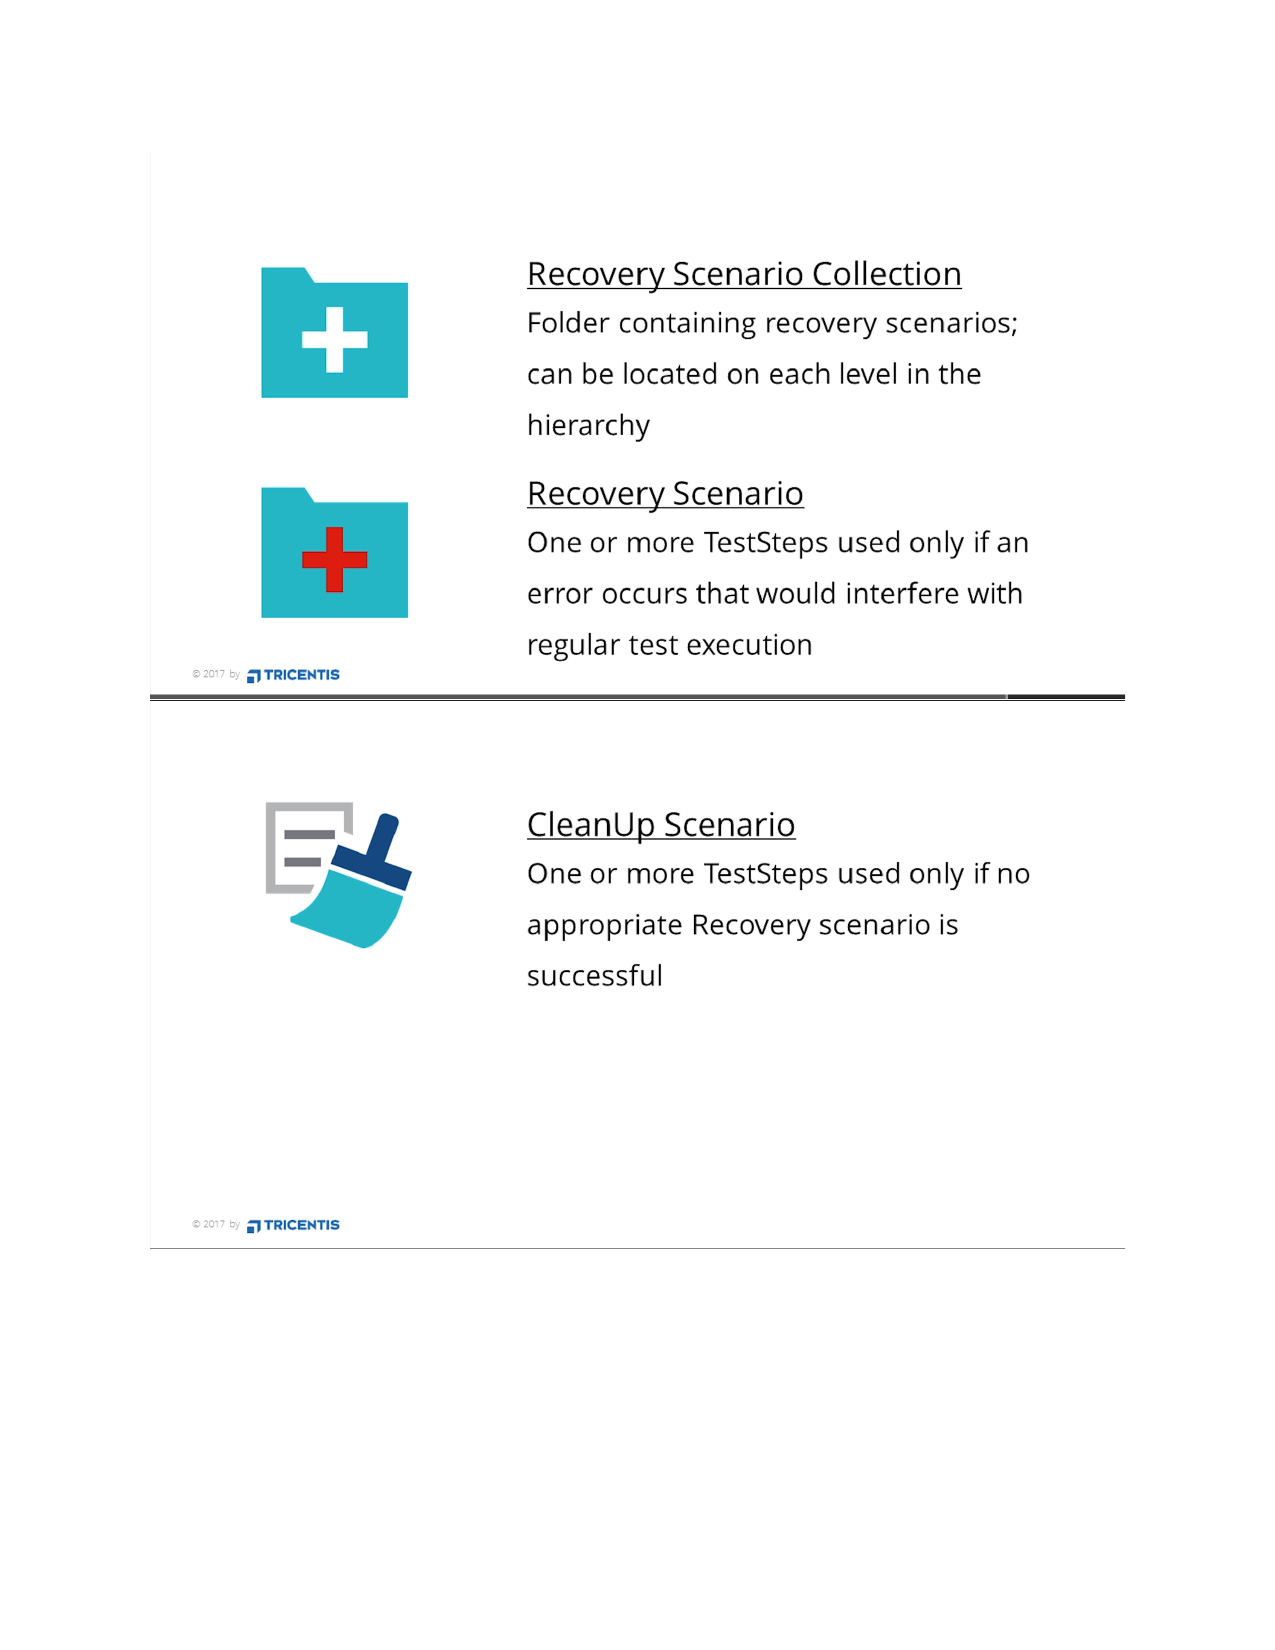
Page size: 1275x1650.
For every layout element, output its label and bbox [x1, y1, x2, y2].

picture [150, 700, 1125, 1249]
picture [150, 150, 1125, 699]
